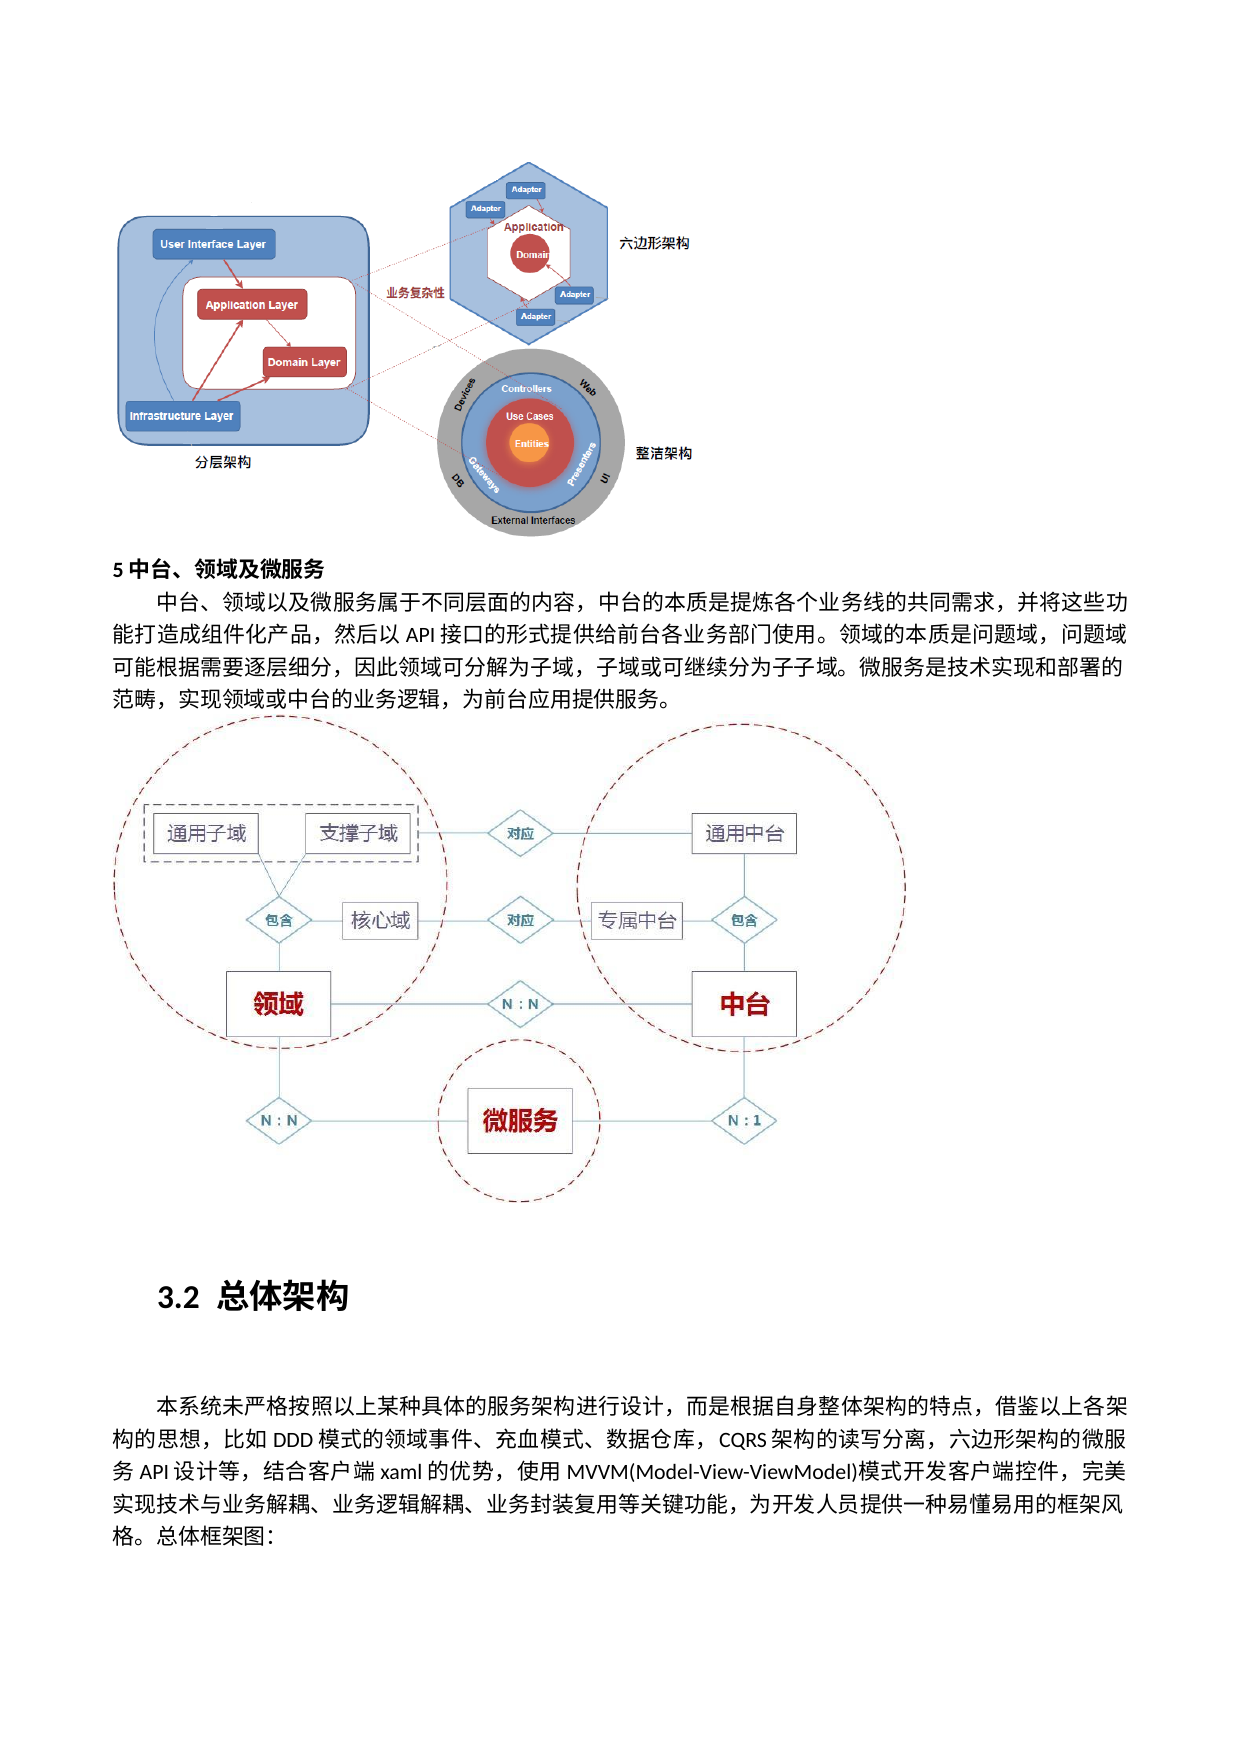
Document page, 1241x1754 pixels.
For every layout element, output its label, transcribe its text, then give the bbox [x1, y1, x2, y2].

text 中台、领域以及微服务属于不同层面的内容，中台的本质是提炼各个业务线的共同需求，并将这些功能打造成组件化产品，然后以API接口的形式提供给前台各业务部门使用。领域的本质是问题域，问题域可能根据需要逐层细分，因此领域可分解为子域，子域或可继续分为子子域。微服务是技术实现和部署的范畴，实现领域或中台的业务逻辑，为前台应用提供服务。 [112, 584, 1128, 714]
text 5 中台、领域及微服务 [112, 552, 1128, 584]
picture [112, 162, 702, 539]
text 本系统未严格按照以上某种具体的服务架构进行设计，而是根据自身整体架构的特点，借鉴以上各架构的思想，比如DDD模式的领域事件、充血模式、数据仓库，CQRS架构的读写分离，六边形架构的微服务API设计等，结合客户端xaml的优势，使用MVVM(Model-View-ViewModel)模式开发客户端控件，完美实现技术与业务解耦、业务逻辑解耦、业务封装复用等关键功能，为开发人员提供一种易懂易用的框架风格。总体框架图： [112, 1389, 1128, 1551]
subtitle 总体架构 [157, 1262, 1128, 1327]
picture [112, 714, 907, 1203]
